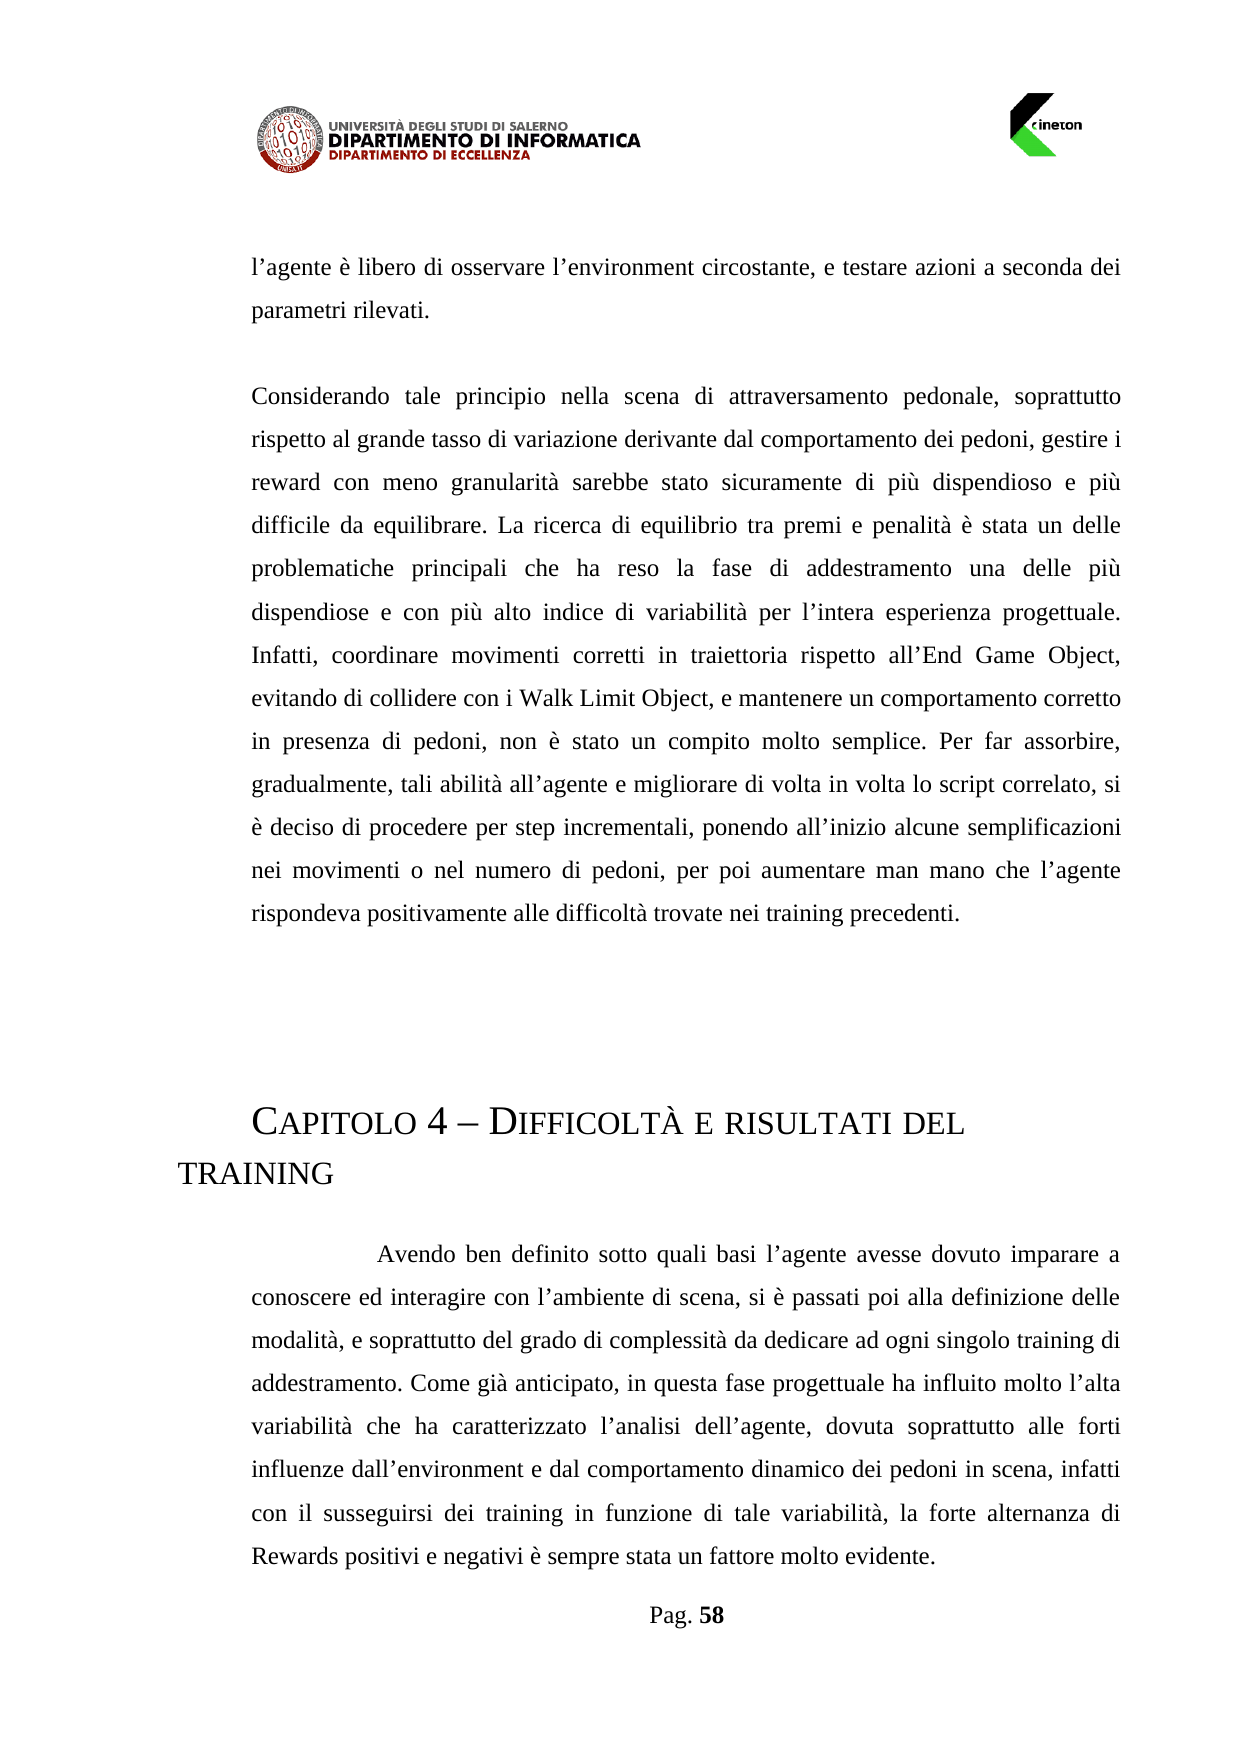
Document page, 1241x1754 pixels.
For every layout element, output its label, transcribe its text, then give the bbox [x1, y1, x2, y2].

text Capitolo 4 – Difficoltà e risultati del training [177, 1096, 1122, 1193]
picture [251, 102, 645, 177]
text Considerando tale principio nella scena di attraversamento pedonale, soprattutto rispetto al grande tasso di variazione derivante dal comportamento dei pedoni, gestire i reward con meno granularità sarebbe stato sicuramente di più dispendioso e più difficile da equilibrare. La ricerca di equilibrio tra premi e penalità è stata un delle problematiche principali che ha reso la fase di addestramento una delle più dispendiose e con più alto indice di variabilità per l’intera esperienza progettuale. Infatti, coordinare movimenti corretti in traiettoria rispetto all’End Game Object, evitando di collidere con i Walk Limit Object, e mantenere un comportamento corretto in presenza di pedoni, non è stato un compito molto semplice. Per far assorbire, gradualmente, tali abilità all’agente e migliorare di volta in volta lo script correlato, si è deciso di procedere per step incrementali, ponendo all’inizio alcune semplificazioni nei movimenti o nel numero di pedoni, per poi aumentare man mano che l’agente rispondeva positivamente alle difficoltà trovate nei training precedenti. [251, 381, 1122, 927]
picture [987, 73, 1102, 177]
text Avendo ben definito sotto quali basi l’agente avesse dovuto imparare a conoscere ed interagire con l’ambiente di scena, si è passati poi alla definizione delle modalità, e soprattutto del grado di complessità da dedicare ad ogni singolo training di addestramento. Come già anticipato, in questa fase progettuale ha influito molto l’alta variabilità che ha caratterizzato l’analisi dell’agente, dovuta soprattutto alle forti influenze dall’environment e dal comportamento dinamico dei pedoni in scena, infatti con il susseguirsi dei training in funzione di tale variabilità, la forte alternanza di Rewards positivi e negativi è sempre stata un fattore molto evidente. [251, 1239, 1122, 1569]
